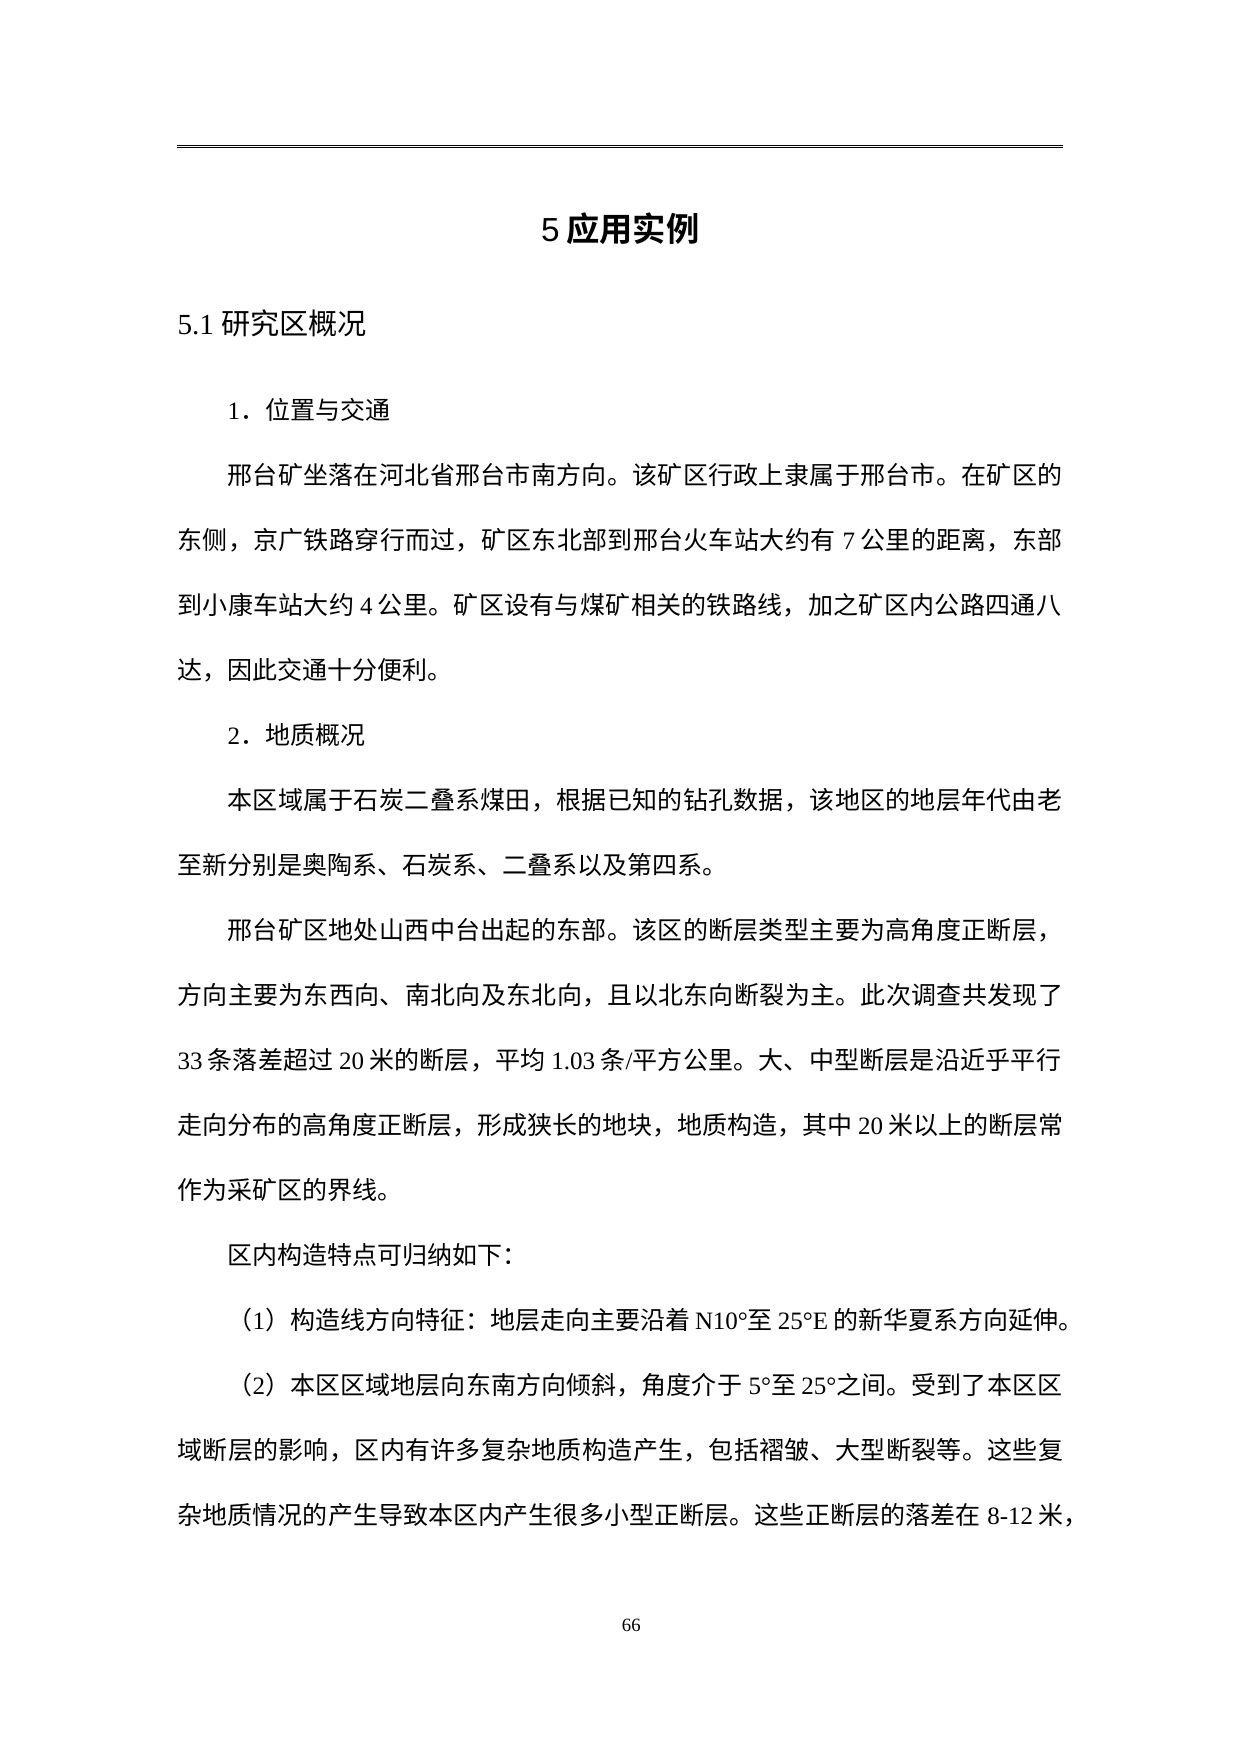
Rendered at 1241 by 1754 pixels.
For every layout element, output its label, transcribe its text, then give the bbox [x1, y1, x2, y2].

text 邢台矿坐落在河北省邢台市南方向。该矿区行政上隶属于邢台市。在矿区的东侧，京广铁路穿行而过，矿区东北部到邢台火车站大约有7公里的距离，东部到小康车站大约4公里。矿区设有与煤矿相关的铁路线，加之矿区内公路四通八达，因此交通十分便利。 [177, 441, 1063, 701]
text 1．位置与交通 [177, 376, 1063, 441]
text 本区域属于石炭二叠系煤田，根据已知的钻孔数据，该地区的地层年代由老至新分别是奥陶系、石炭系、二叠系以及第四系。 [177, 766, 1063, 896]
text 2．地质概况 [177, 701, 1063, 766]
text 5.1 研究区概况 [177, 301, 1063, 343]
text 邢台矿区地处山西中台出起的东部。该区的断层类型主要为高角度正断层，方向主要为东西向、南北向及东北向，且以北东向断裂为主。此次调查共发现了33条落差超过20米的断层，平均1.03条/平方公里。大、中型断层是沿近乎平行走向分布的高角度正断层，形成狭长的地块，地质构造，其中20米以上的断层常作为采矿区的界线。 [177, 896, 1063, 1221]
text 5应用实例 [177, 203, 1063, 251]
text （1）构造线方向特征：地层走向主要沿着N10°至25°E的新华夏系方向延伸。 [177, 1286, 1063, 1351]
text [177, 1351, 1063, 1546]
text 区内构造特点可归纳如下： [177, 1221, 1063, 1286]
